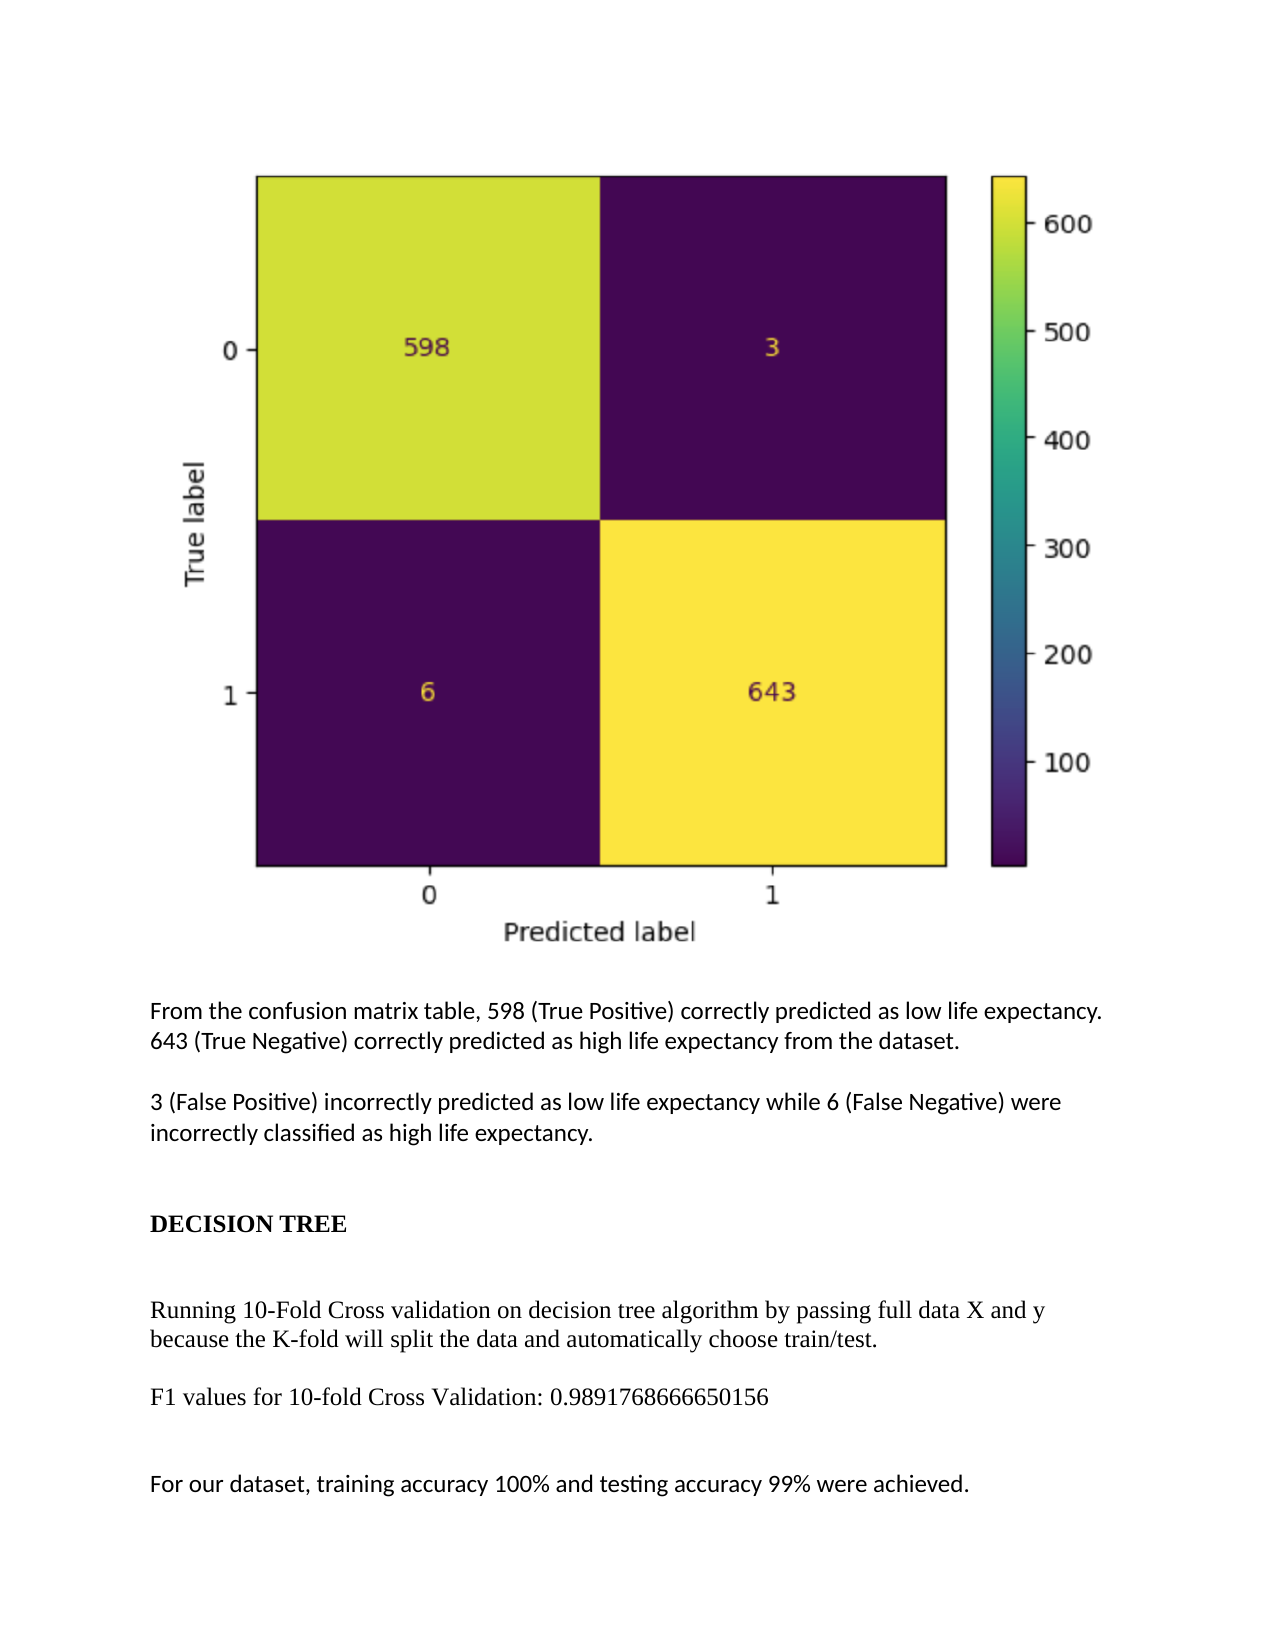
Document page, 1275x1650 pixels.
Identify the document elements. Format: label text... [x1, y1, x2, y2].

text For our dataset, training accuracy 100% and testing accuracy 99% were achieved. [150, 1468, 1125, 1498]
text From the confusion matrix table, 598 (True Positive) correctly predicted as low life expectancy. 643 (True Negative) correctly predicted as high life expectancy from the dataset. [150, 995, 1125, 1056]
text Running 10-Fold Cross validation on decision tree algorithm by passing full data X and y because the K-fold will split the data and automatically choose train/test. [150, 1295, 1125, 1353]
subtitle DECISION TREE [150, 1209, 1125, 1238]
text 3 (False Positive) incorrectly predicted as low life expectancy while 6 (False Negative) were incorrectly classified as high life expectancy. [150, 1086, 1125, 1147]
text F1 values for 10-fold Cross Validation: 0.9891768666650156 [150, 1382, 1125, 1410]
picture [150, 150, 1125, 995]
